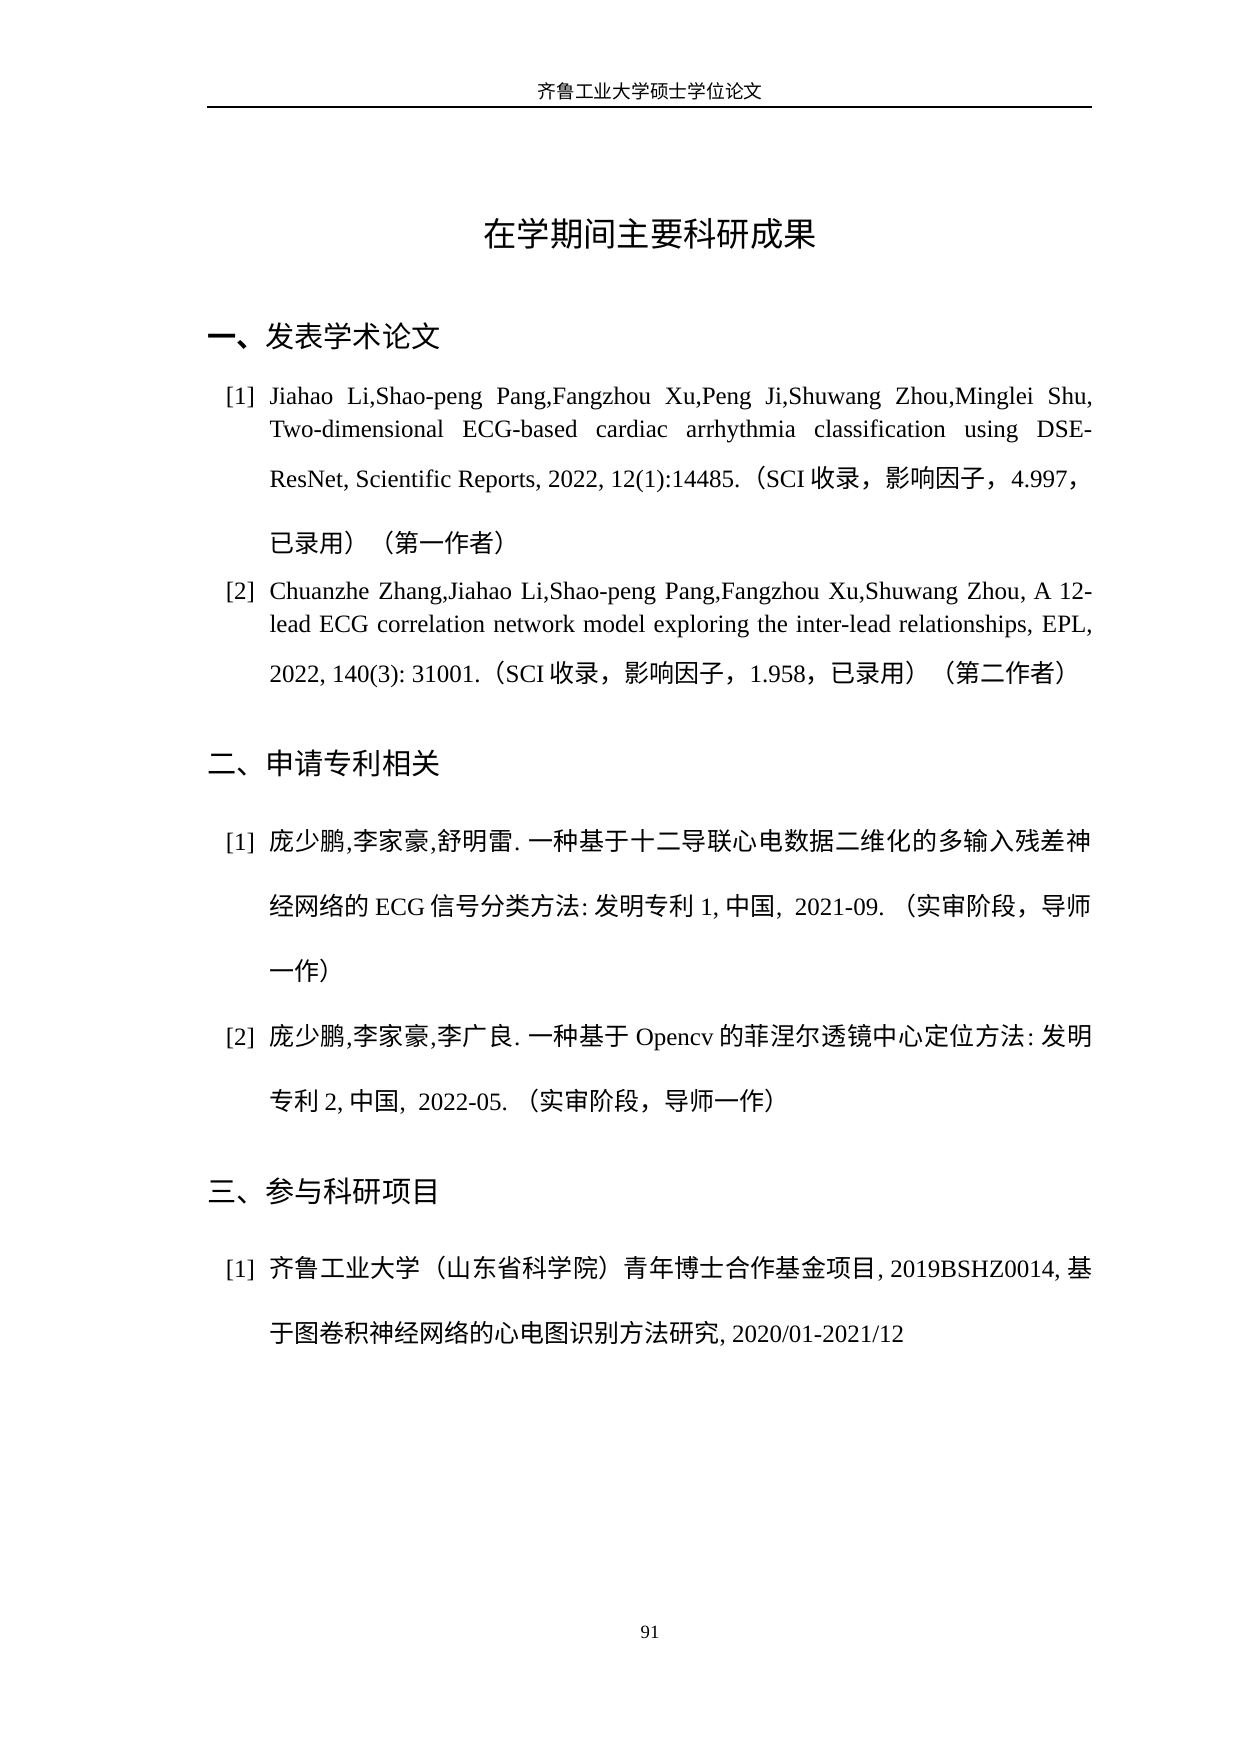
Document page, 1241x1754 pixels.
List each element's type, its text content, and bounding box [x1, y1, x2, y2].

list 庞少鹏,李家豪,舒明雷. 一种基于十二导联心电数据二维化的多输入残差神经网络的ECG信号分类方法: 发明专利1, 中国, 2021-09. （实审阶段，导师一作） [226, 807, 1092, 1002]
subtitle 参与科研项目 [207, 1157, 1092, 1222]
list 齐鲁工业大学（山东省科学院）青年博士合作基金项目, 2019BSHZ0014, 基于图卷积神经网络的心电图识别方法研究, 2020/01-2021/12 [226, 1234, 1092, 1364]
list 庞少鹏,李家豪,李广良. 一种基于Opencv的菲涅尔透镜中心定位方法: 发明专利2, 中国, 2022-05. （实审阶段，导师一作） [226, 1002, 1092, 1132]
subtitle 申请专利相关 [207, 729, 1092, 794]
list Chuanzhe Zhang,Jiahao Li,Shao-peng Pang,Fangzhou Xu,Shuwang Zhou, A 12-lead ECG correlation network model exploring the inter-lead relationships, EPL, 2022, 140(3): 31001.（SCI收录，影响因子，1.958，已录用）（第二作者） [226, 574, 1092, 704]
subtitle 在学期间主要科研成果 [207, 199, 1092, 264]
list Jiahao Li,Shao-peng Pang,Fangzhou Xu,Peng Ji,Shuwang Zhou,Minglei Shu, Two-dimensional ECG-based cardiac arrhythmia classification using DSE-ResNet, Scientific Reports, 2022, 12(1):14485.（SCI收录，影响因子，4.997，已录用）（第一作者） [226, 379, 1092, 574]
subtitle 发表学术论文 [207, 302, 1092, 367]
